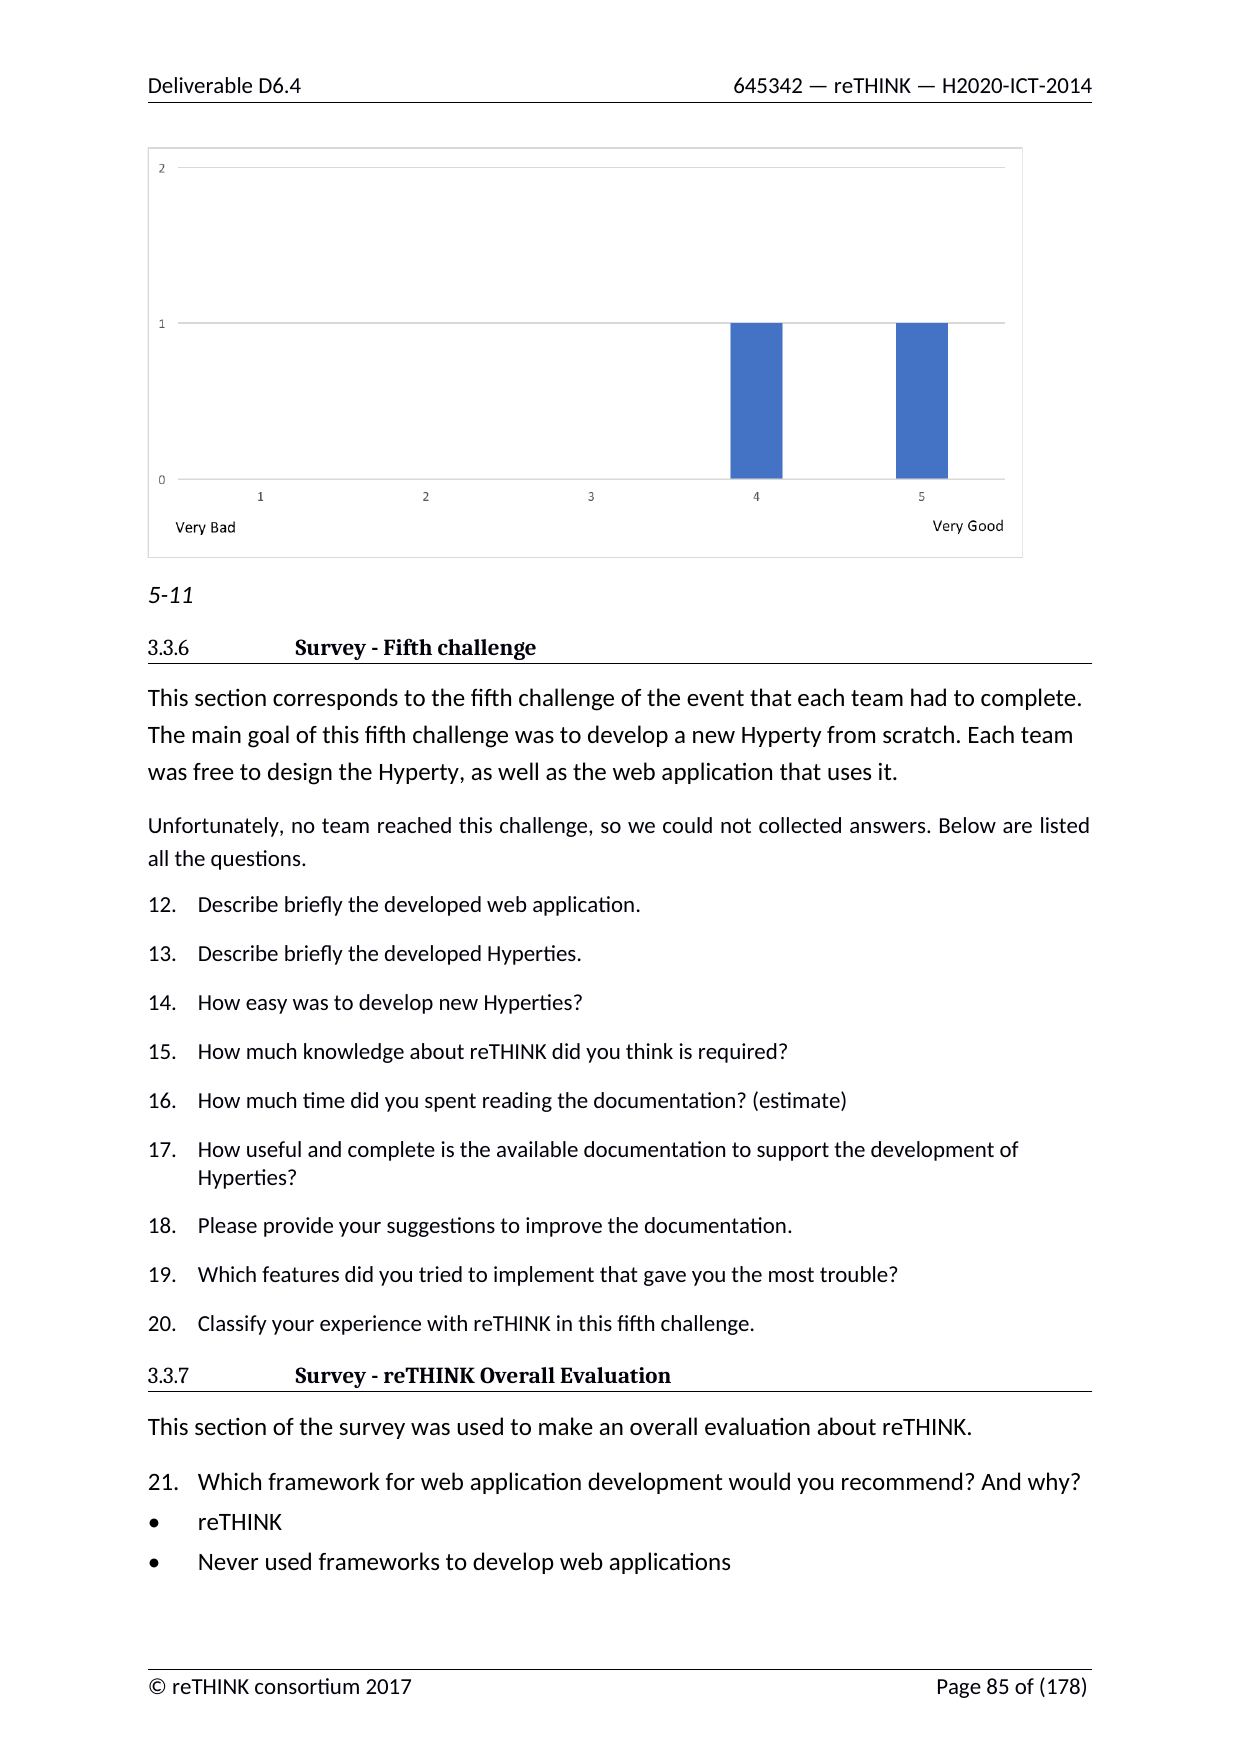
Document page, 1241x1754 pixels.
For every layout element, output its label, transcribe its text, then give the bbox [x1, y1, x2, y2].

text This section corresponds to the fifth challenge of the event that each team had to complete. The main goal of this fifth challenge was to develop a new Hyperty from scratch. Each team was free to design the Hyperty, as well as the web application that uses it. [148, 682, 1092, 786]
text This section of the survey was used to make an overall evaluation about reTHINK. [148, 1411, 1092, 1441]
list Classify your experience with reTHINK in this fifth challenge. [148, 1309, 1092, 1337]
subtitle Survey - reTHINK Overall Evaluation [148, 1362, 1092, 1391]
list Describe briefly the developed Hyperties. [148, 939, 1092, 967]
list reTHINK [148, 1506, 1092, 1537]
picture [147, 147, 1023, 558]
list Describe briefly the developed web application. [148, 891, 1092, 918]
subtitle Survey - Fifth challenge [148, 634, 1092, 663]
list Which framework for web application development would you recommend? And why? [148, 1466, 1092, 1496]
text 5-11 [148, 579, 1092, 609]
list Never used frameworks to develop web applications [148, 1547, 1092, 1577]
list How useful and complete is the available documentation to support the development of Hyperties? [148, 1135, 1092, 1191]
text Unfortunately, no team reached this challenge, so we could not collected answers. Below are listed all the questions. [148, 811, 1092, 872]
list How easy was to develop new Hyperties? [148, 988, 1092, 1016]
list How much time did you spent reading the documentation? (estimate) [148, 1086, 1092, 1114]
list Which features did you tried to implement that gave you the most trouble? [148, 1261, 1092, 1288]
list Please provide your suggestions to improve the documentation. [148, 1212, 1092, 1240]
list How much knowledge about reTHINK did you think is required? [148, 1037, 1092, 1065]
